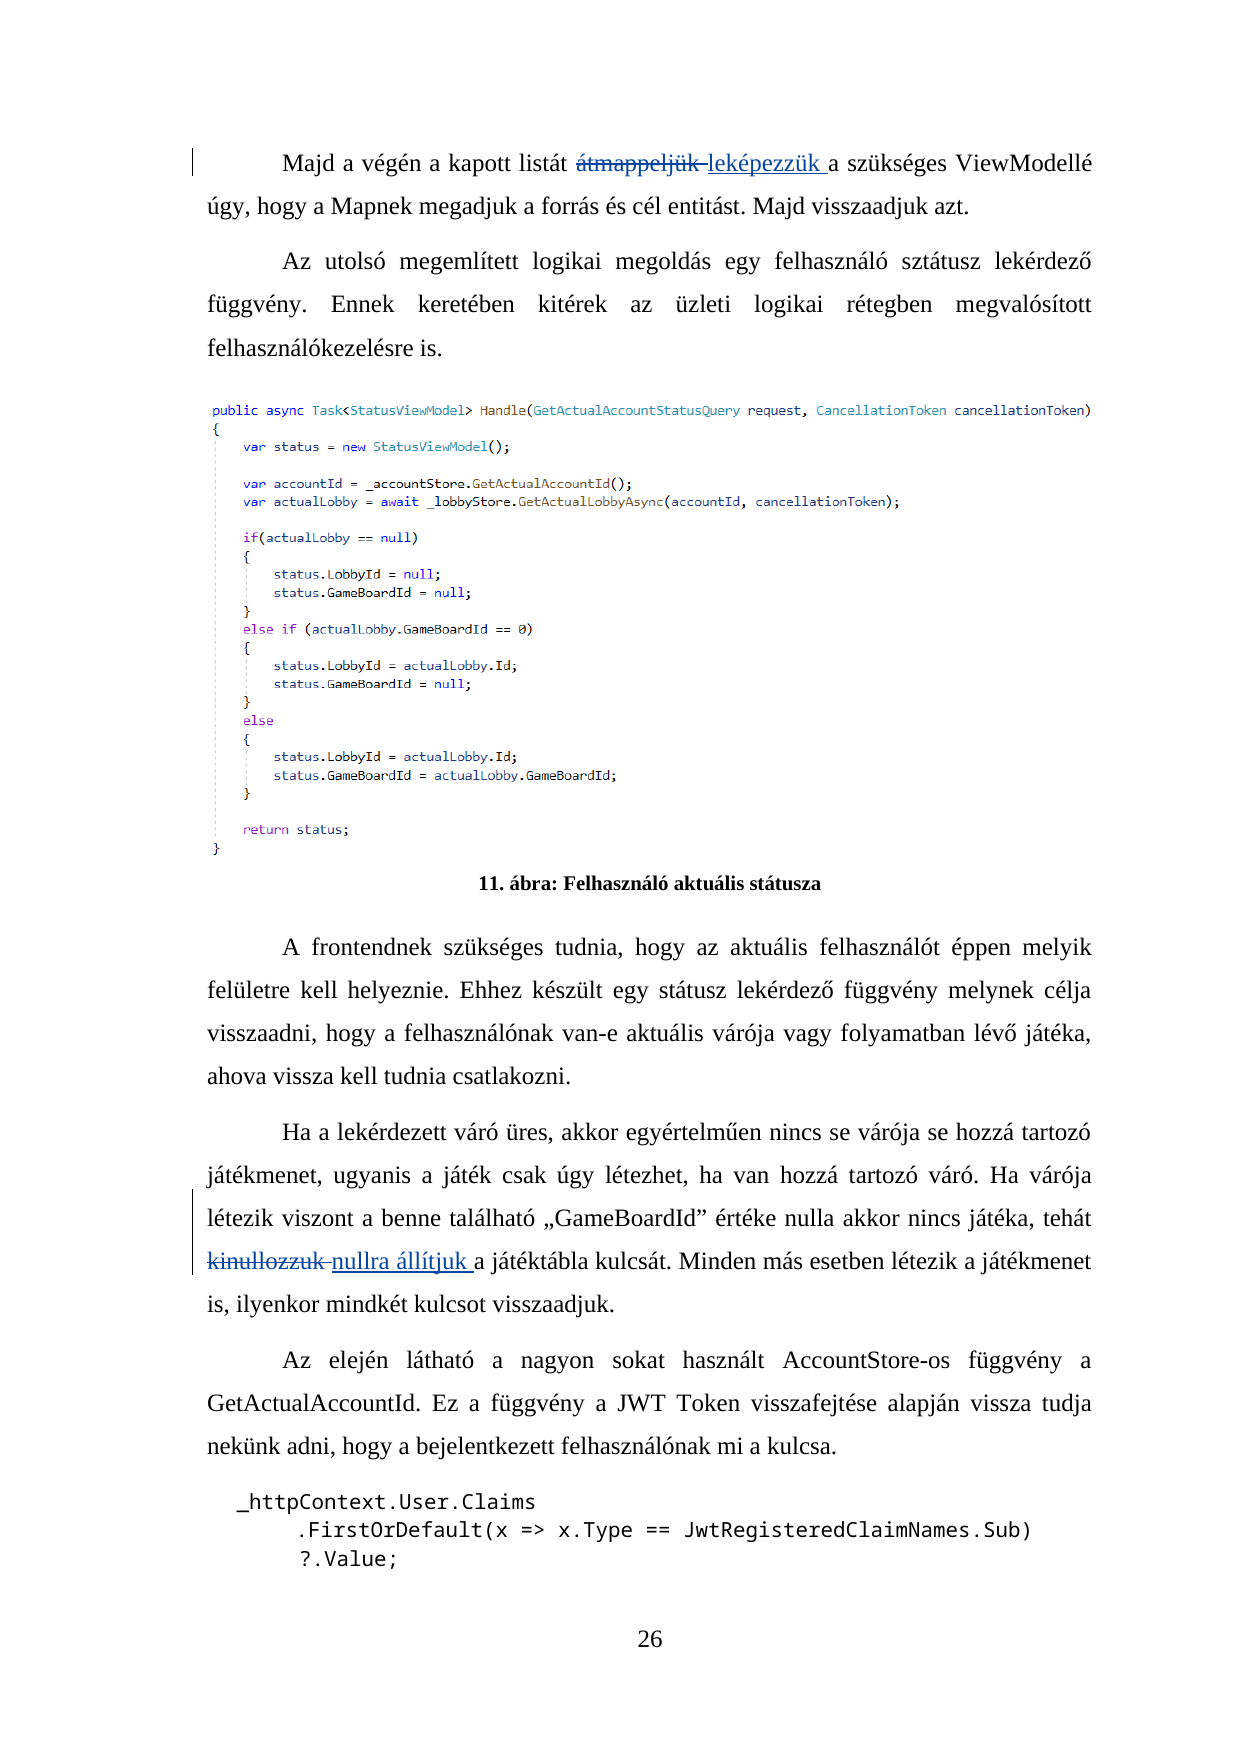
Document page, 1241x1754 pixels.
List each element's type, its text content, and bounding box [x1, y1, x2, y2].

text Az utolsó megemlített logikai megoldás egy felhasználó sztátusz lekérdező függvény. Ennek keretében kitérek az üzleti logikai rétegben megvalósított felhasználókezelésre is. [207, 246, 1092, 361]
text 11. ábra: Felhasználó aktuális státusza [207, 871, 1092, 895]
text Ha a lekérdezett váró üres, akkor egyértelműen nincs se várója se hozzá tartozó játékmenet, ugyanis a játék csak úgy létezhet, ha van hozzá tartozó váró. Ha várója létezik viszont a benne található „GameBoardId” értéke nulla akkor nincs játéka, tehát a játéktábla kulcsát. Minden más esetben létezik a játékmenet is, ilyenkor mindkét kulcsot visszaadjuk. [207, 1117, 1092, 1318]
text ?.Value; [236, 1544, 1092, 1572]
text _httpContext.User.Claims [236, 1487, 1092, 1515]
text .FirstOrDefault(x => x.Type == JwtRegisteredClaimNames.Sub) [207, 1515, 1092, 1544]
text Az elején látható a nagyon sokat használt AccountStore-os függvény a GetActualAccountId. Ez a függvény a JWT Token visszafejtése alapján vissza tudja nekünk adni, hogy a bejelentkezett felhasználónak mi a kulcsa. [207, 1345, 1092, 1460]
text Majd a végén a kapott listát a szükséges ViewModellé úgy, hogy a Mapnek megadjuk a forrás és cél entitást. Majd visszaadjuk azt. [207, 148, 1092, 219]
picture [206, 400, 1093, 859]
text A frontendnek szükséges tudnia, hogy az aktuális felhasználót éppen melyik felületre kell helyeznie. Ehhez készült egy státusz lekérdező függvény melynek célja visszaadni, hogy a felhasználónak van-e aktuális várója vagy folyamatban lévő játéka, ahova vissza kell tudnia csatlakozni. [207, 932, 1092, 1090]
